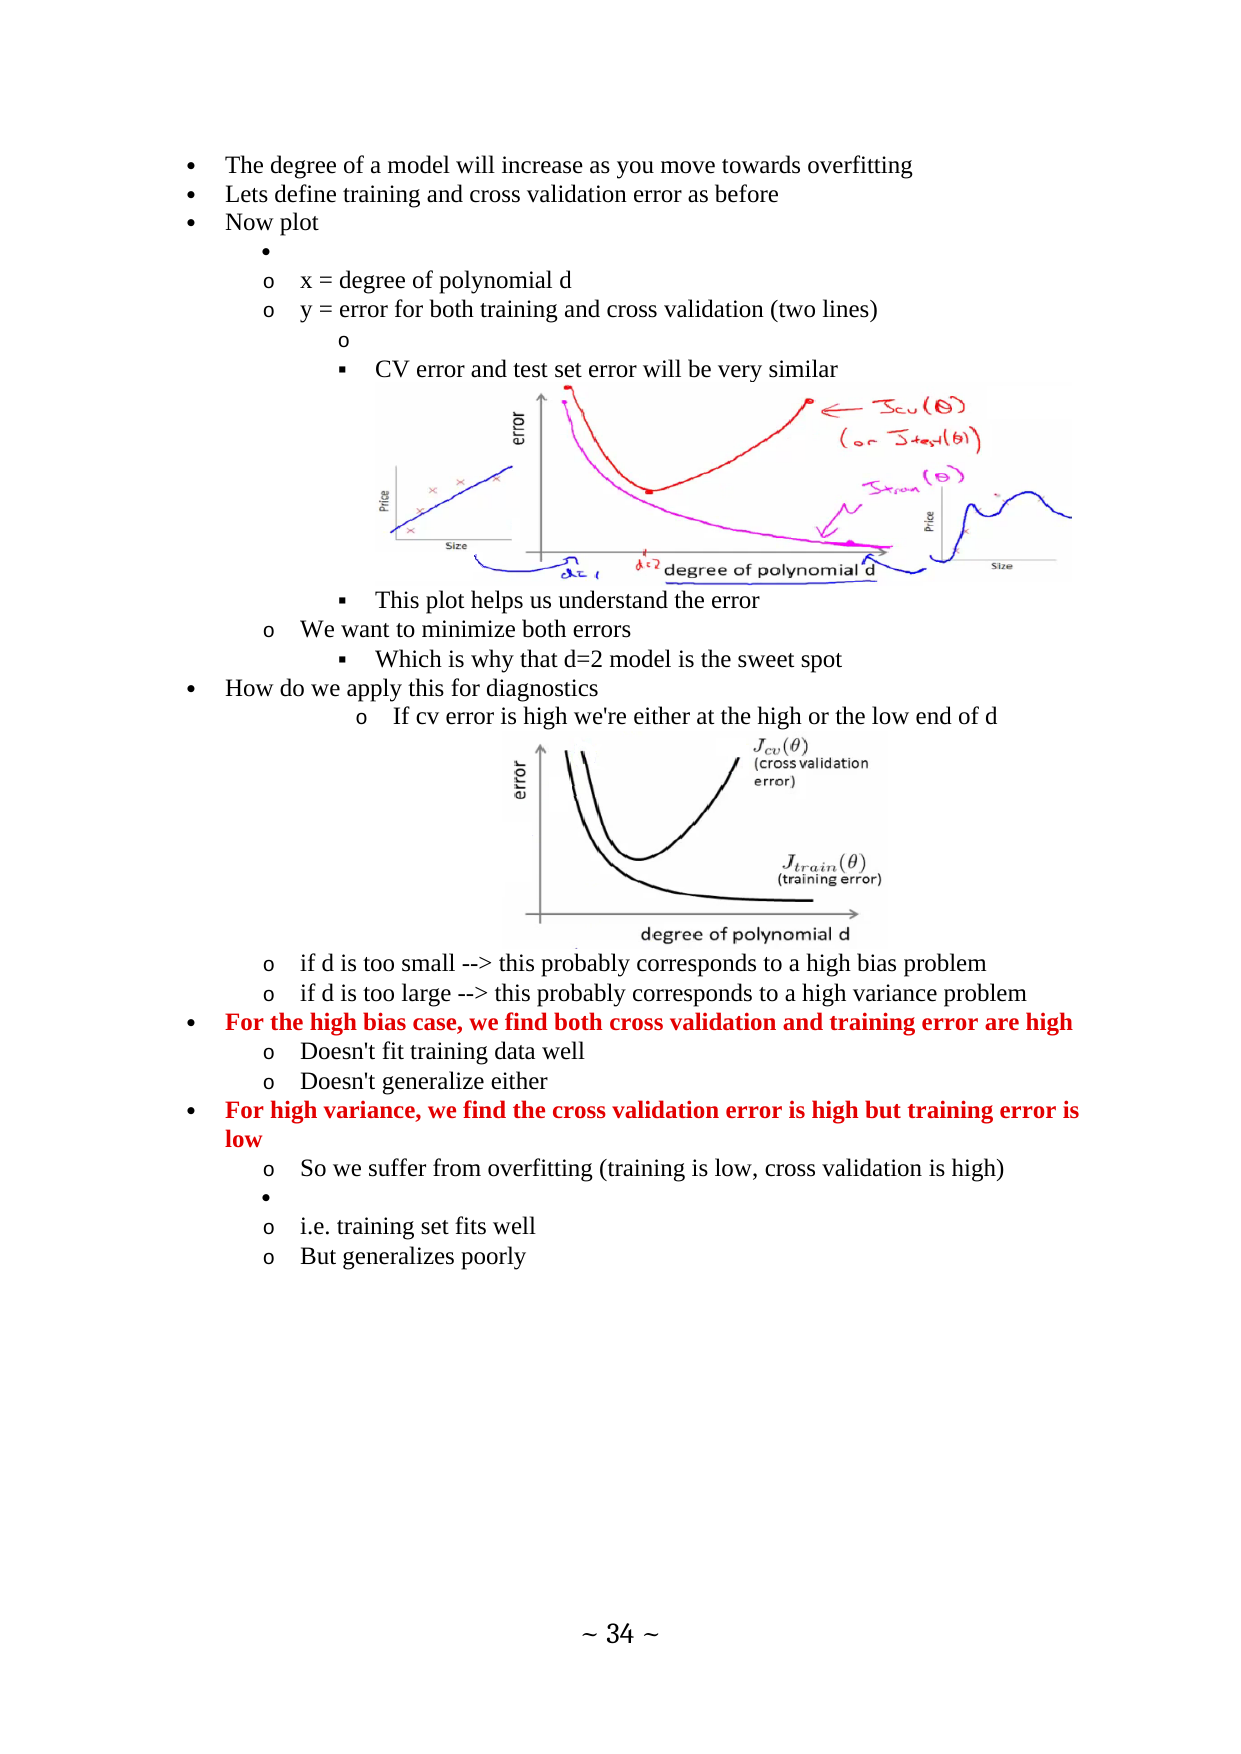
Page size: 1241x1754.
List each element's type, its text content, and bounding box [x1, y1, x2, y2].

list So we suffer from overfitting (training is low, cross validation is high) [262, 1153, 1090, 1182]
list Which is why that d=2 model is the sweet spot [337, 644, 1090, 673]
list How do we apply this for diagnostics [187, 673, 1090, 701]
list if d is too small --> this probably corresponds to a high bias problem [262, 948, 1090, 978]
list For the high bias case, we find both cross validation and training error are high [187, 1007, 1090, 1036]
list Lets define training and cross validation error as before [187, 179, 1090, 207]
list Doesn't generalize either [262, 1066, 1090, 1095]
list For high variance, we find the cross validation error is high but training error is low [187, 1095, 1090, 1153]
list y = error for both training and cross validation (two lines) [262, 294, 1090, 324]
list if d is too large --> this probably corresponds to a high variance problem [262, 978, 1090, 1007]
list Now plot [187, 207, 1090, 236]
list But generalizes poorly [262, 1241, 1090, 1270]
list x = degree of polynomial d [262, 265, 1090, 294]
list We want to minimize both errors [262, 614, 1090, 644]
picture [502, 731, 888, 949]
list i.e. training set fits well [262, 1211, 1090, 1241]
picture [375, 382, 1072, 586]
list Doesn't fit training data well [262, 1036, 1090, 1066]
list This plot helps us understand the error [337, 586, 1090, 614]
list The degree of a model will increase as you move towards overfitting [187, 150, 1090, 179]
